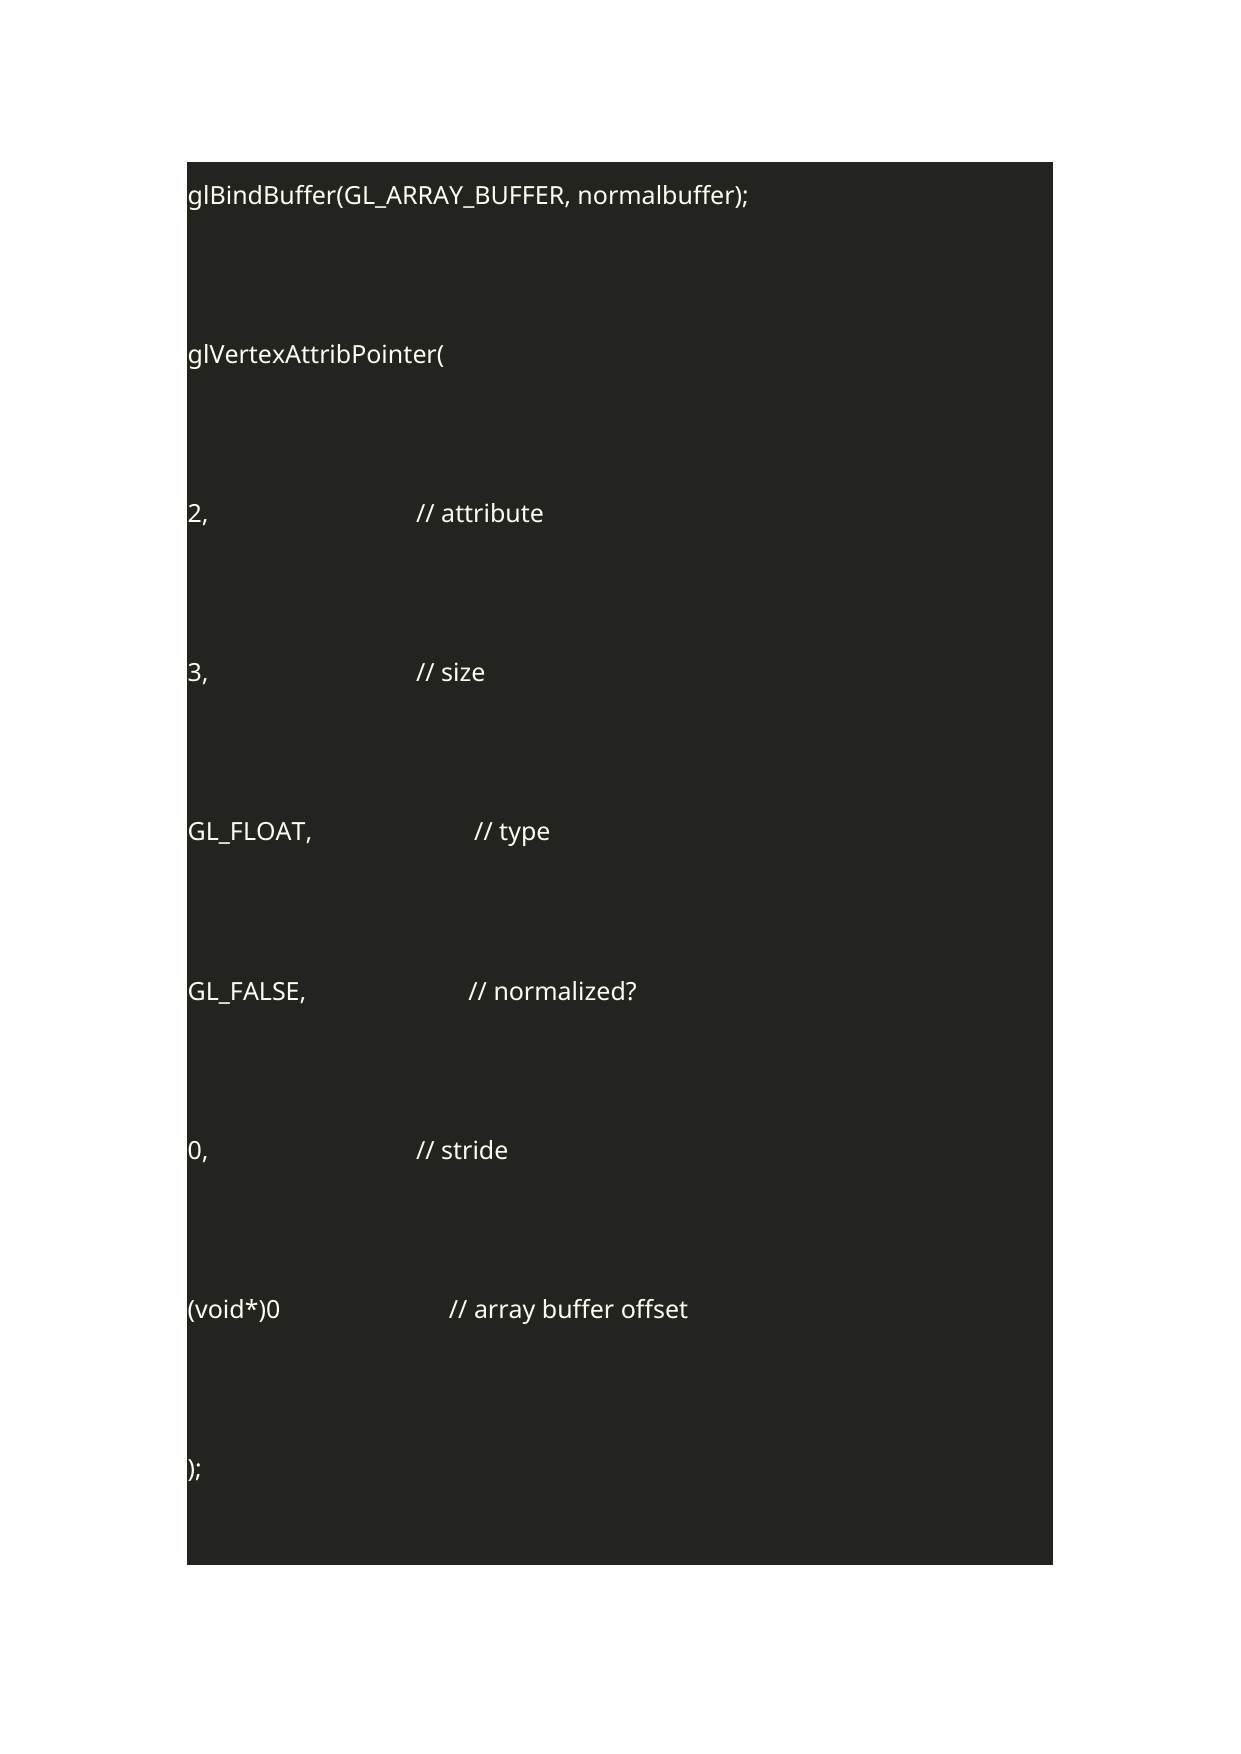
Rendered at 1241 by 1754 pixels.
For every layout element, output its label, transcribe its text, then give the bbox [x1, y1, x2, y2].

text glVertexAttribPointer( [187, 321, 1053, 451]
text GL_FALSE, // normalized? [187, 958, 1053, 1088]
text 0, // stride [187, 1117, 1053, 1247]
text glBindBuffer(GL_ARRAY_BUFFER, normalbuffer); [187, 162, 1053, 292]
text ); [187, 1435, 1053, 1565]
text 3, // size [187, 639, 1053, 769]
text (void*)0 // array buffer offset [187, 1276, 1053, 1406]
text 2, // attribute [187, 480, 1053, 610]
text GL_FLOAT, // type [187, 799, 1053, 929]
